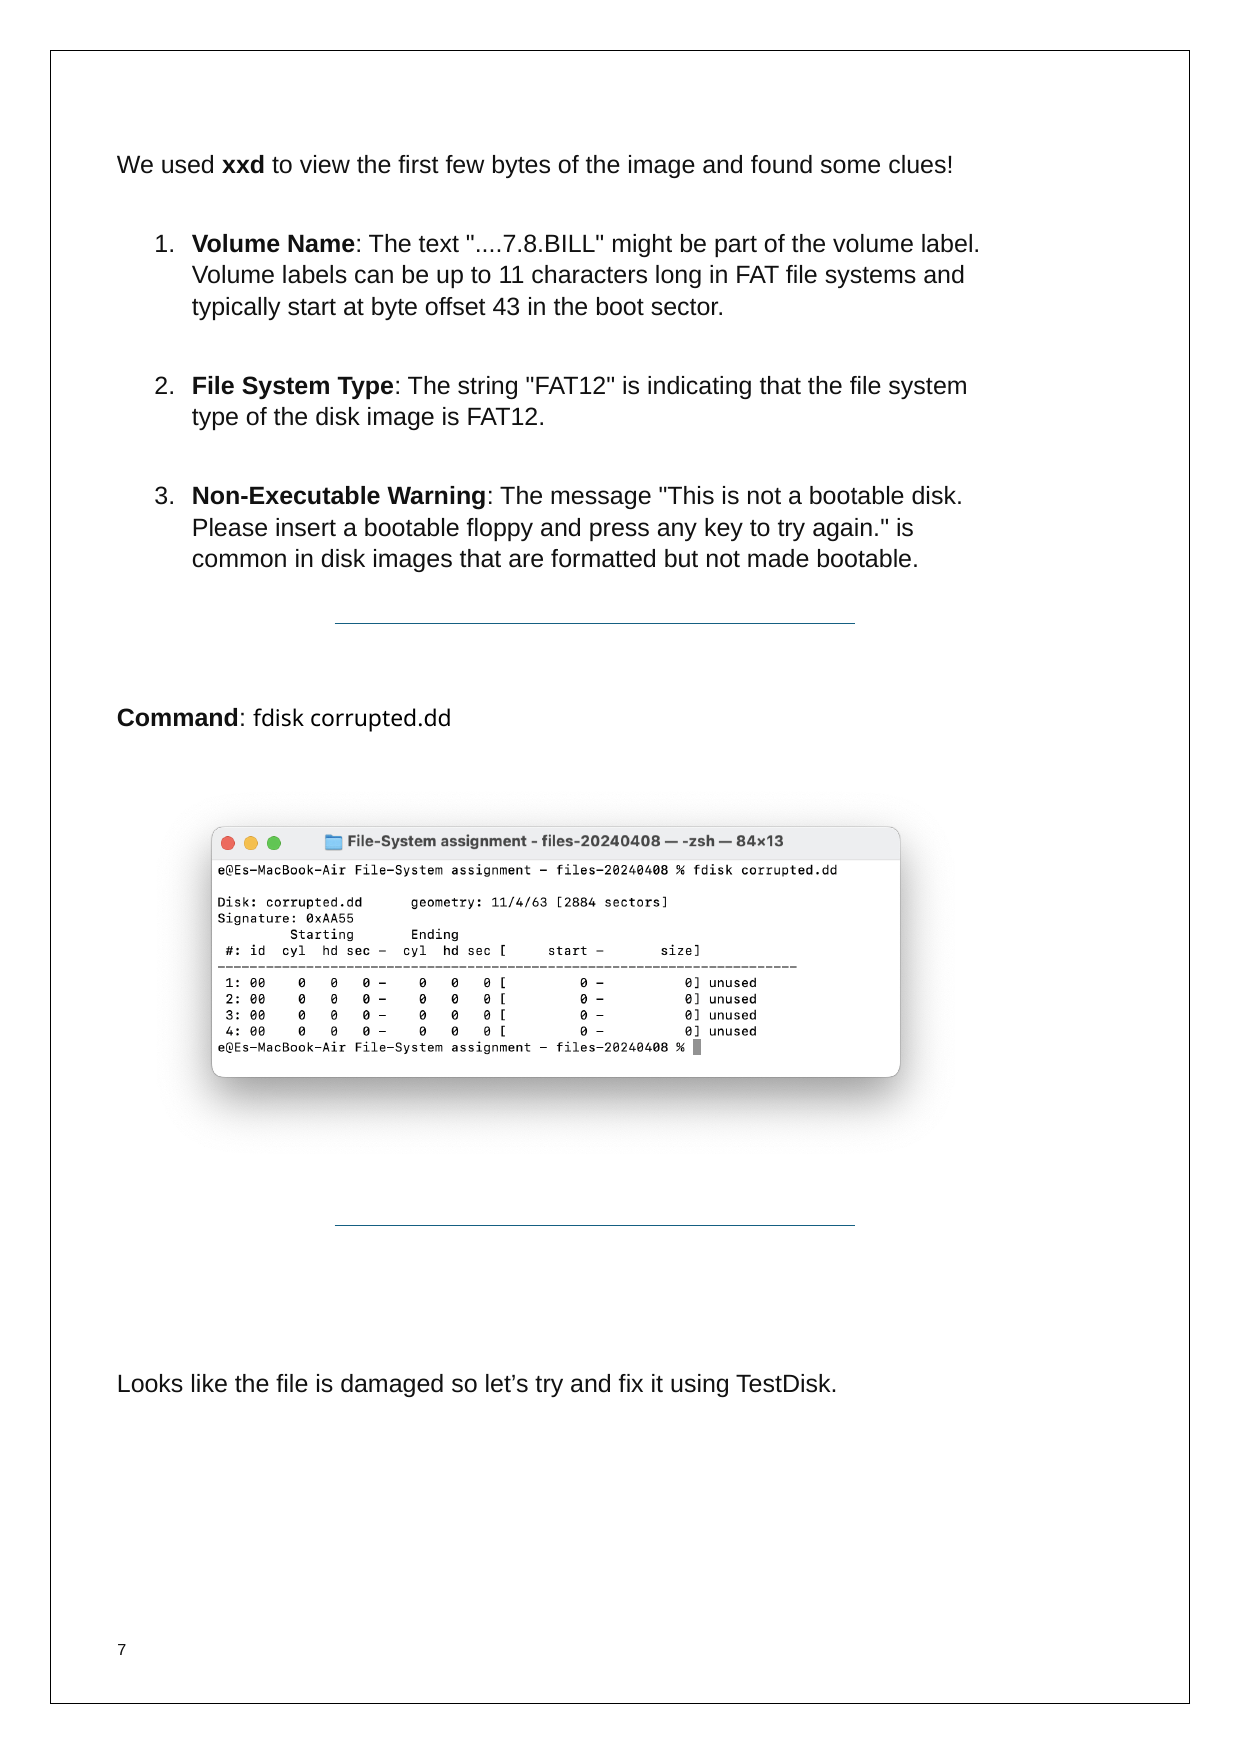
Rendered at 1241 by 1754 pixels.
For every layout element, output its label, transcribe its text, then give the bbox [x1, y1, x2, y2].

list Non-Executable Warning: The message "This is not a bootable disk. Please insert a bootable floppy and press any key to try again." is common in disk images that are formatted but not made bootable. [154, 481, 994, 573]
text We used xxd to view the first few bytes of the image and found some clues! [117, 150, 994, 179]
picture [147, 783, 964, 1162]
list Volume Name: The text "....7.8.BILL" might be part of the volume label. Volume labels can be up to 11 characters long in FAT file systems and typically start at byte offset 43 in the boot sector. [154, 229, 994, 321]
text Looks like the file is damaged so let’s try and fix it using TestDisk. [117, 1369, 994, 1398]
list File System Type: The string "FAT12" is indicating that the file system type of the disk image is FAT12. [154, 371, 994, 431]
text Command: fdisk corrupted.dd [117, 702, 994, 733]
